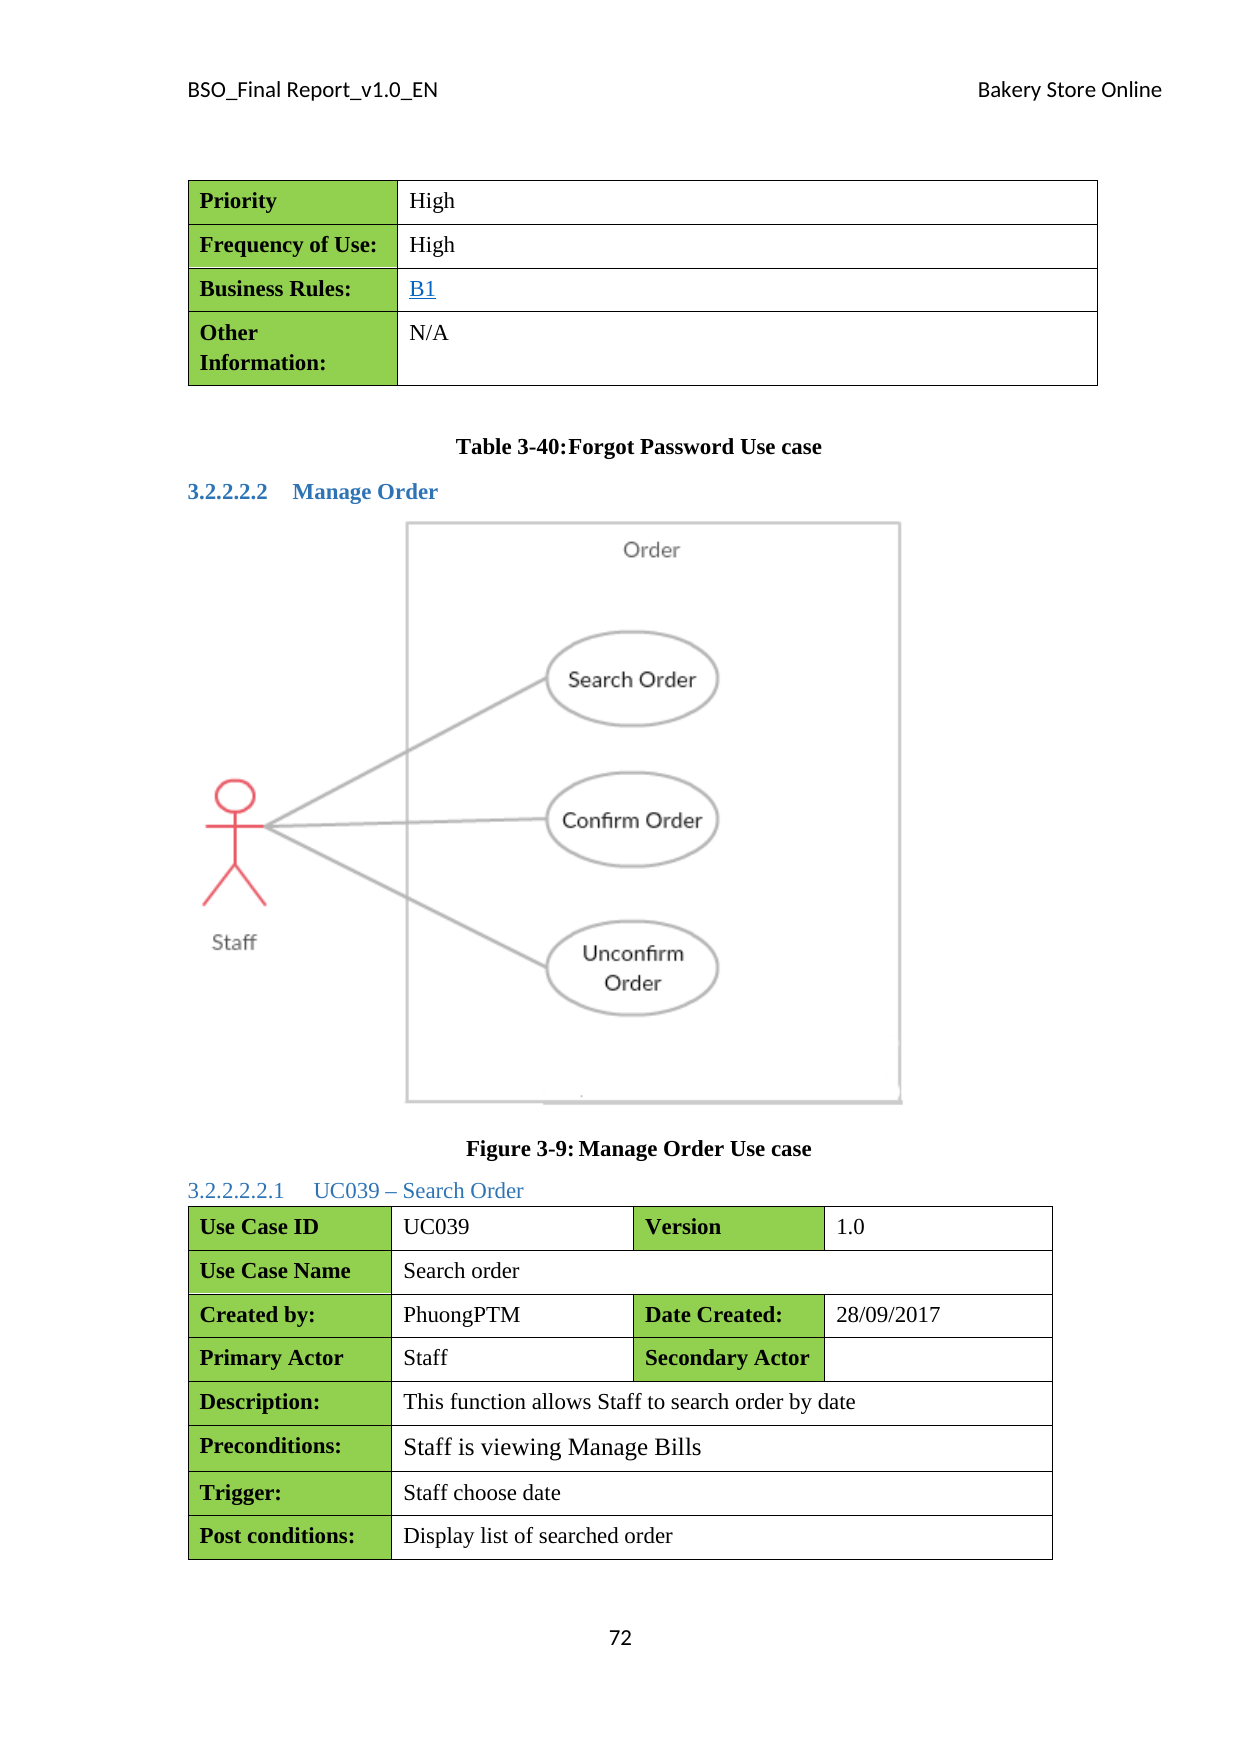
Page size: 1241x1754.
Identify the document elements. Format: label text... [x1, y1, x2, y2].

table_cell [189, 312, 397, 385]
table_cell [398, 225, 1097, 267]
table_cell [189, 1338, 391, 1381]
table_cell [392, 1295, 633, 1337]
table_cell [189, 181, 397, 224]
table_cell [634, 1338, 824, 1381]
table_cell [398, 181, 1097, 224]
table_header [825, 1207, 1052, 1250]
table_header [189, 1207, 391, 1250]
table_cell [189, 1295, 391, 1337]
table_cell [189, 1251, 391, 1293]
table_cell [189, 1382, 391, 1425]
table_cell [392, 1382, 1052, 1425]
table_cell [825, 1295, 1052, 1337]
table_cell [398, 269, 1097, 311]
picture [187, 506, 914, 1116]
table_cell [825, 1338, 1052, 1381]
subtitle Manage Order [187, 478, 1053, 504]
subtitle UC039 – Search Order [187, 1177, 1053, 1204]
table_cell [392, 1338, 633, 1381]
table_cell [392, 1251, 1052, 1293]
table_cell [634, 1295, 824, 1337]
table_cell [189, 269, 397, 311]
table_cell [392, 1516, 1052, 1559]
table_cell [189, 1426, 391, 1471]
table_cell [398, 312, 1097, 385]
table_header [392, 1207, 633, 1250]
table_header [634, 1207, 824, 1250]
text Forgot Password Use case [225, 433, 1053, 459]
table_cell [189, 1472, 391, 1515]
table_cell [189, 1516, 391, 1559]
text Manage Order Use case [225, 1135, 1053, 1161]
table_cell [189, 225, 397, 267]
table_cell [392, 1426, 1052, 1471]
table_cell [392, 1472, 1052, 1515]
